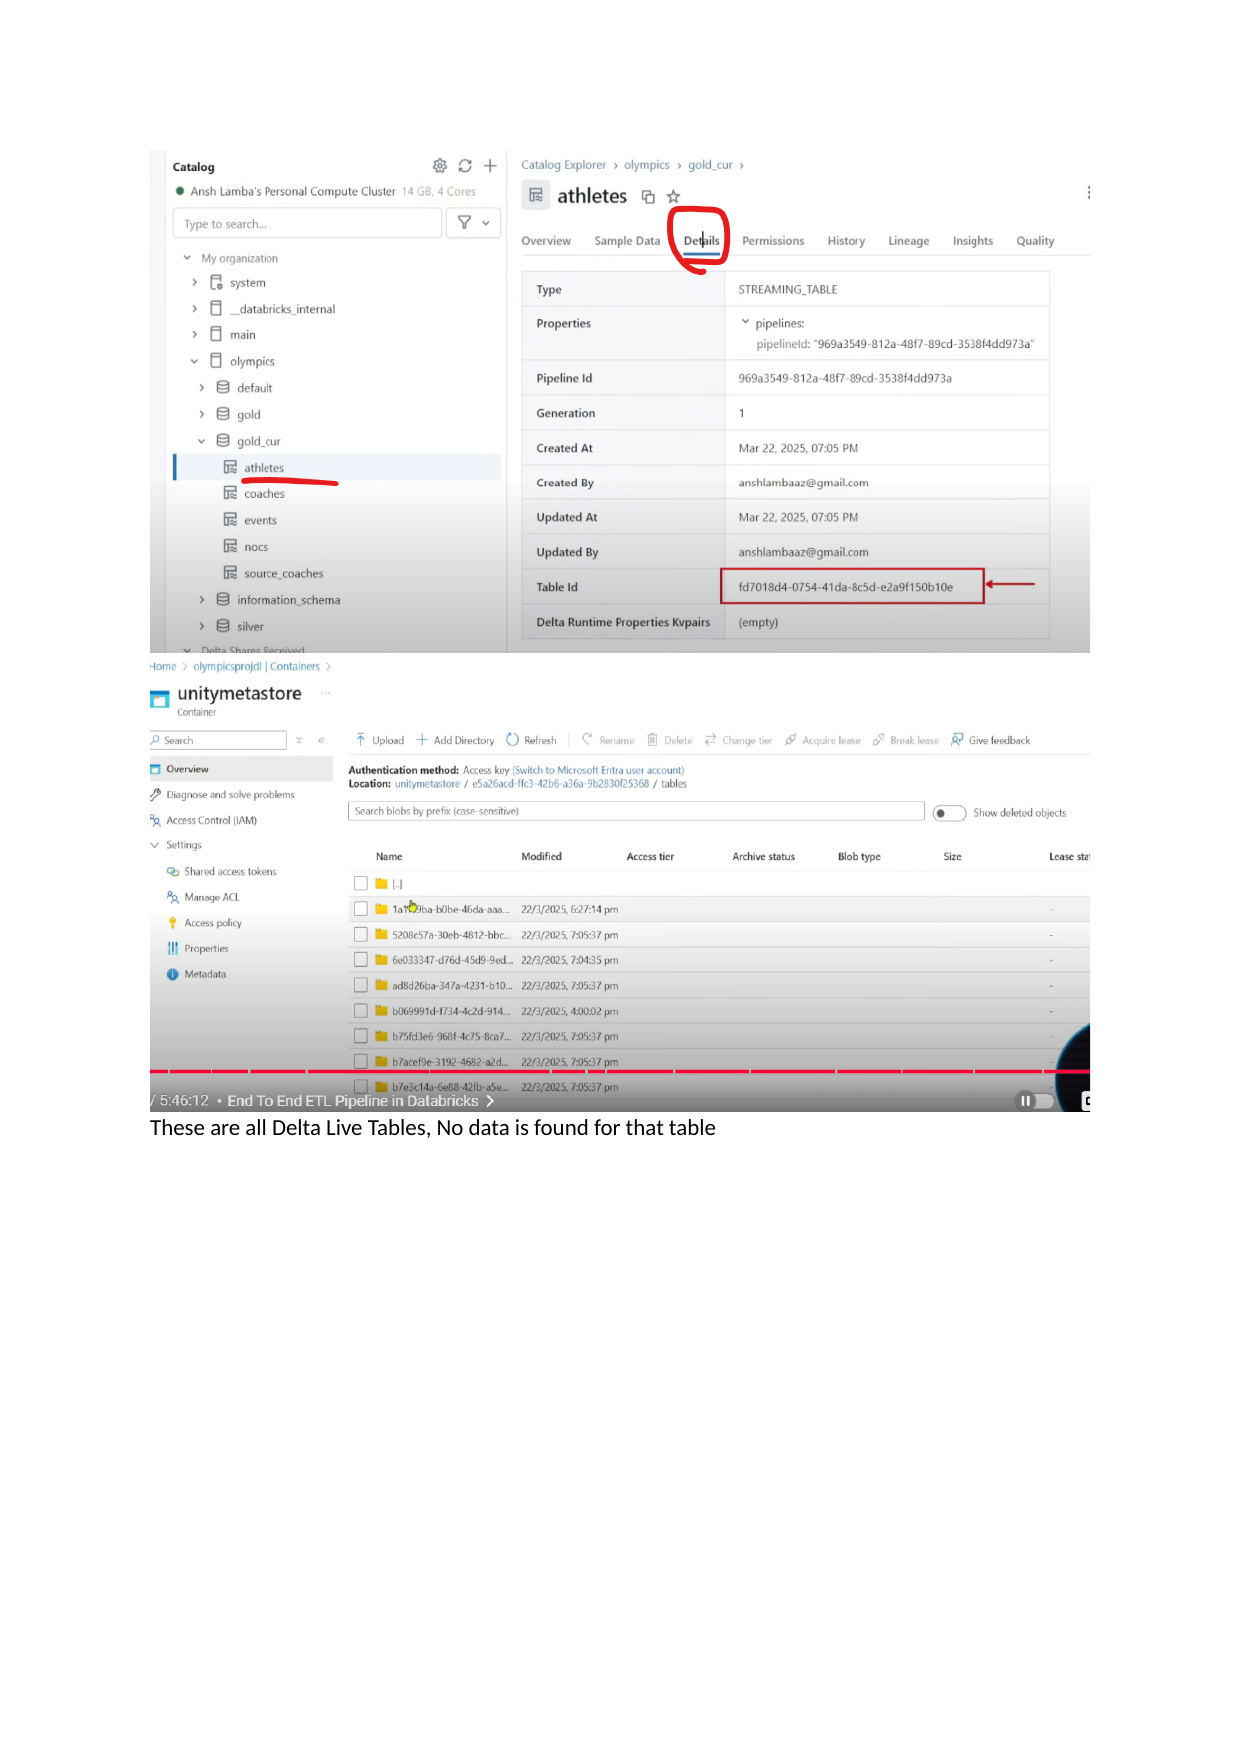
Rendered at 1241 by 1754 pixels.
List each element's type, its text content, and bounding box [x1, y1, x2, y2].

picture [150, 150, 1091, 653]
picture [150, 654, 1091, 1112]
text GOLD Just tell DLT what to do, it will do How to do i.e. will take care of everything CDC/Apply Changes in DLT Create a pipeline Run the DLT These are all Delta Live Tables, No data is found for that table Everything os managed by databricks_internal which we don’t have access to. So what happens the Table ID in ADB UI is mapped with some random id in ADLS, that’s why we are not able to track. [150, 1112, 1090, 1141]
